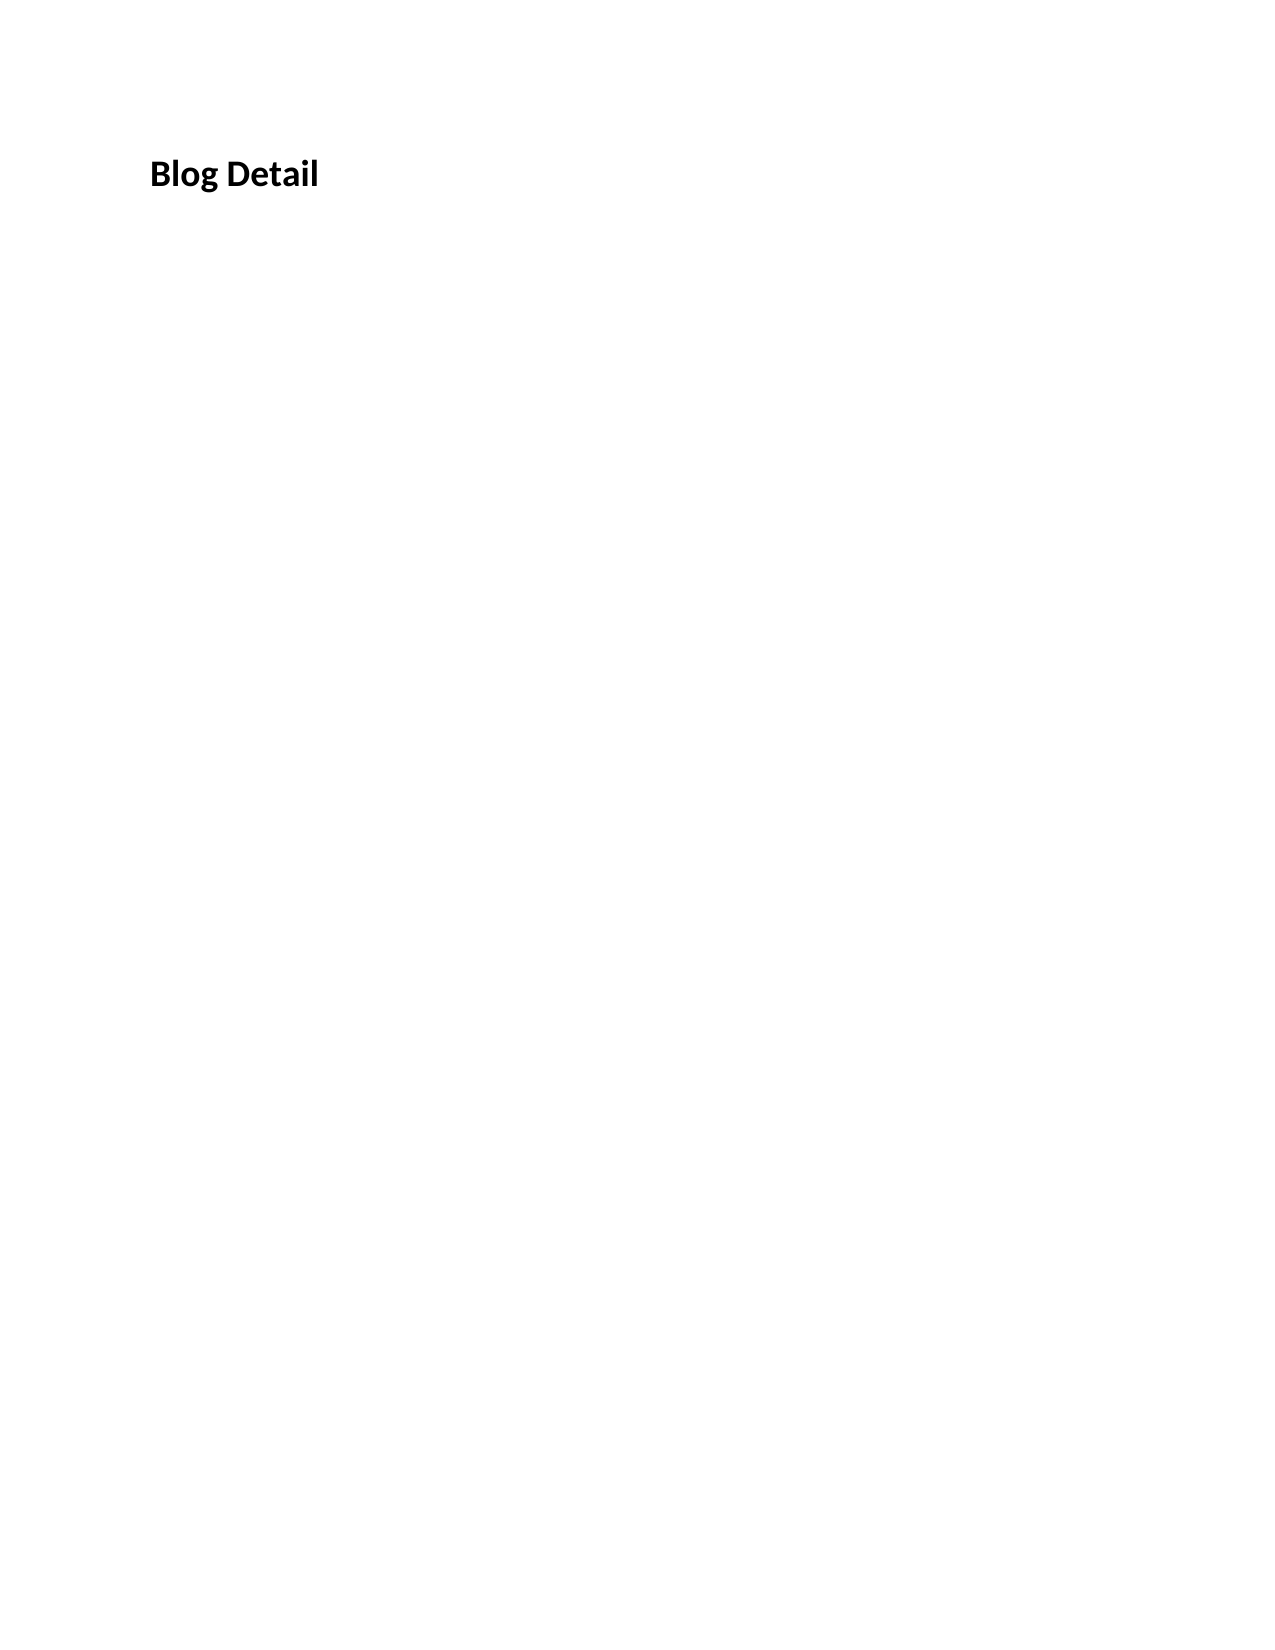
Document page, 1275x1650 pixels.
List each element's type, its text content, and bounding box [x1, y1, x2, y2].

text Blog Detail [150, 150, 1125, 196]
